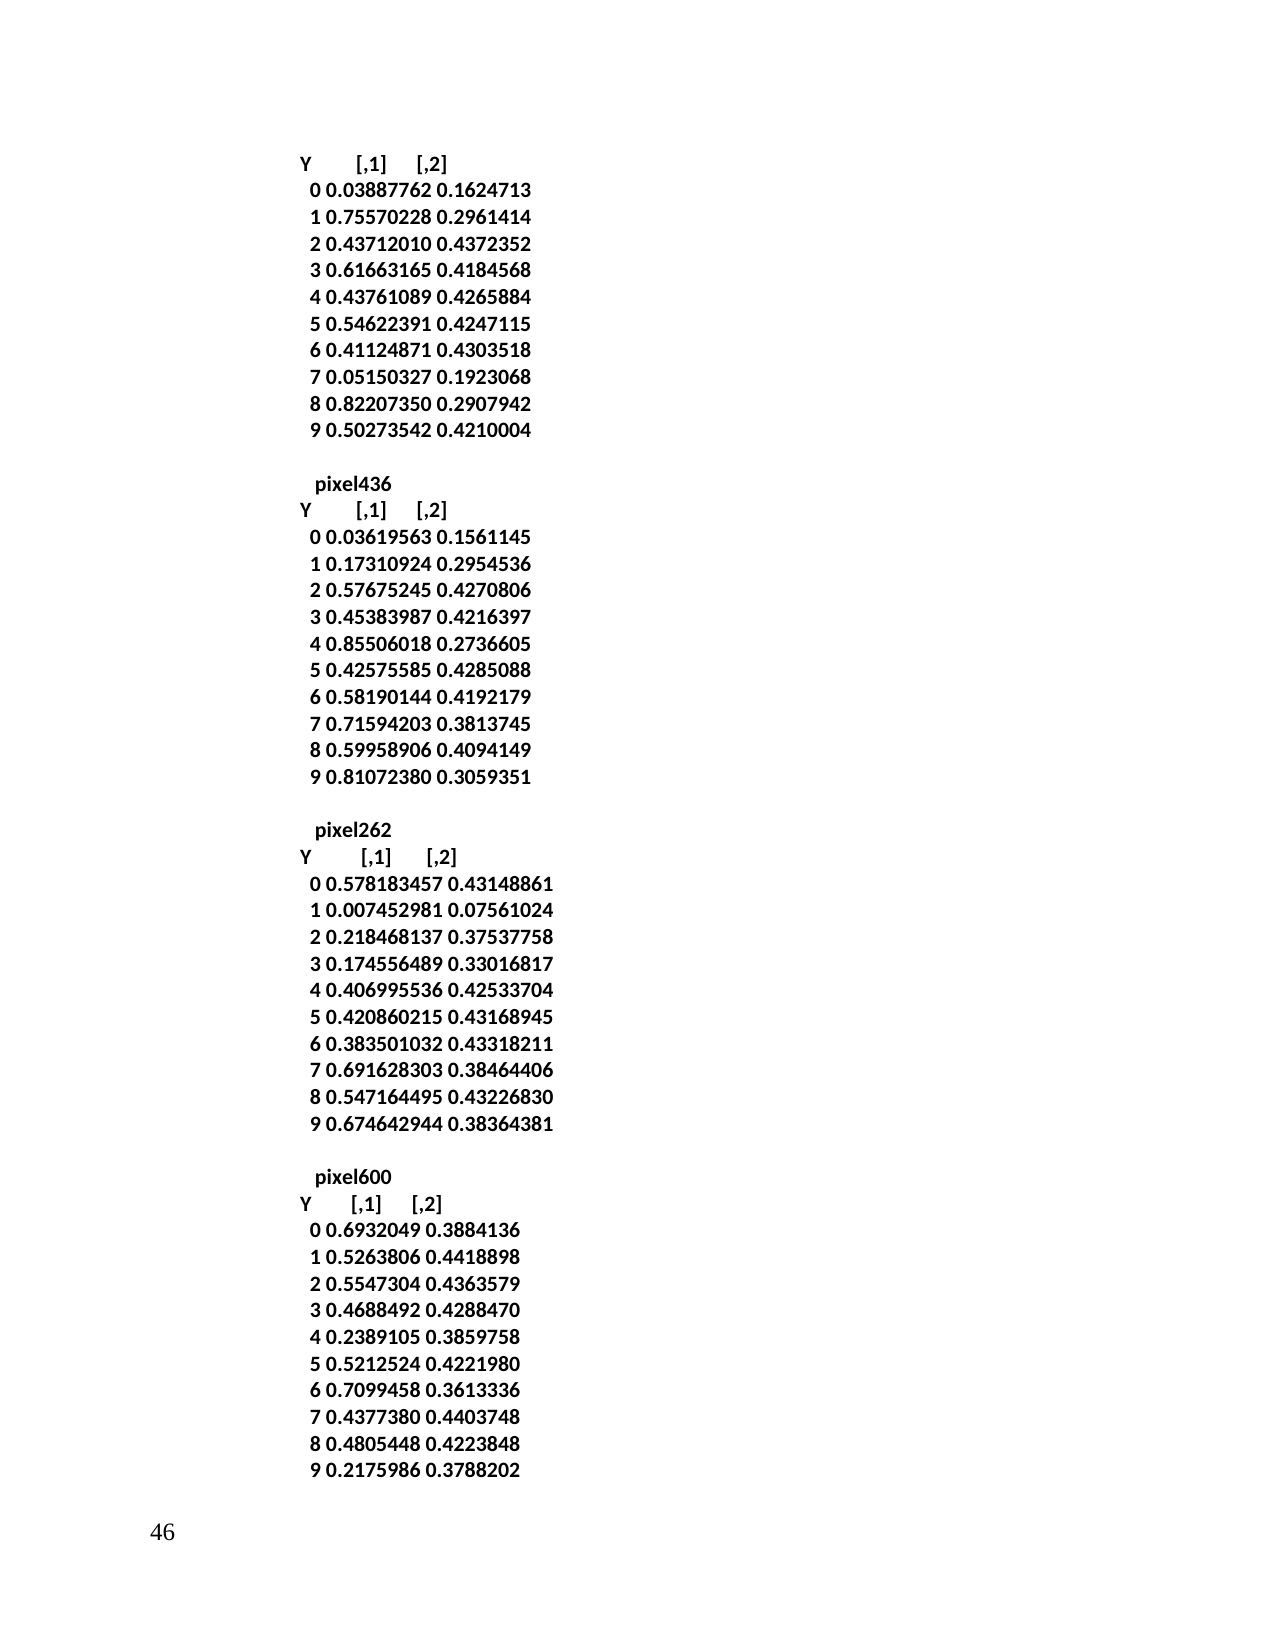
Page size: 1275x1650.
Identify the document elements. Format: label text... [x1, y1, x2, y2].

text 3 0.61663165 0.4184568 [300, 257, 1125, 283]
text 4 0.43761089 0.4265884 [300, 283, 1125, 310]
text 9 0.2175986 0.3788202 [300, 1457, 1125, 1483]
text 8 0.547164495 0.43226830 [300, 1083, 1125, 1110]
text 7 0.05150327 0.1923068 [300, 363, 1125, 390]
text 2 0.43712010 0.4372352 [300, 230, 1125, 257]
text 2 0.57675245 0.4270806 [300, 577, 1125, 603]
text 1 0.5263806 0.4418898 [300, 1243, 1125, 1270]
text 8 0.4805448 0.4223848 [300, 1430, 1125, 1457]
text 6 0.7099458 0.3613336 [300, 1377, 1125, 1403]
text pixel600 [300, 1163, 1125, 1190]
text 3 0.45383987 0.4216397 [300, 603, 1125, 630]
text 1 0.17310924 0.2954536 [300, 550, 1125, 577]
text 4 0.85506018 0.2736605 [300, 630, 1125, 657]
text 6 0.58190144 0.4192179 [300, 683, 1125, 710]
text 0 0.03619563 0.1561145 [300, 523, 1125, 550]
text pixel436 [300, 470, 1125, 497]
text 9 0.674642944 0.38364381 [300, 1110, 1125, 1137]
text Y [,1] [,2] [300, 497, 1125, 523]
text 8 0.82207350 0.2907942 [300, 390, 1125, 417]
text pixel262 [300, 817, 1125, 843]
text 7 0.71594203 0.3813745 [300, 710, 1125, 737]
text 0 0.578183457 0.43148861 [300, 870, 1125, 897]
text 6 0.41124871 0.4303518 [300, 337, 1125, 363]
text 7 0.4377380 0.4403748 [300, 1403, 1125, 1430]
text Y [,1] [,2] [300, 1190, 1125, 1217]
text 3 0.174556489 0.33016817 [300, 950, 1125, 977]
text Y [,1] [,2] [300, 150, 1125, 177]
text 4 0.406995536 0.42533704 [300, 977, 1125, 1003]
text 5 0.54622391 0.4247115 [300, 310, 1125, 337]
text 7 0.691628303 0.38464406 [300, 1057, 1125, 1083]
text 0 0.6932049 0.3884136 [300, 1217, 1125, 1243]
text 1 0.007452981 0.07561024 [300, 897, 1125, 923]
text 0 0.03887762 0.1624713 [300, 177, 1125, 203]
text 2 0.218468137 0.37537758 [300, 923, 1125, 950]
text 5 0.420860215 0.43168945 [300, 1003, 1125, 1030]
text 6 0.383501032 0.43318211 [300, 1030, 1125, 1057]
text 9 0.50273542 0.4210004 [300, 417, 1125, 443]
text 5 0.42575585 0.4285088 [300, 657, 1125, 683]
text 4 0.2389105 0.3859758 [300, 1323, 1125, 1350]
text Y [,1] [,2] [300, 843, 1125, 870]
text 9 0.81072380 0.3059351 [300, 763, 1125, 790]
text 5 0.5212524 0.4221980 [300, 1350, 1125, 1377]
text 8 0.59958906 0.4094149 [300, 737, 1125, 763]
text 1 0.75570228 0.2961414 [300, 203, 1125, 230]
text 3 0.4688492 0.4288470 [300, 1297, 1125, 1323]
text 2 0.5547304 0.4363579 [300, 1270, 1125, 1297]
